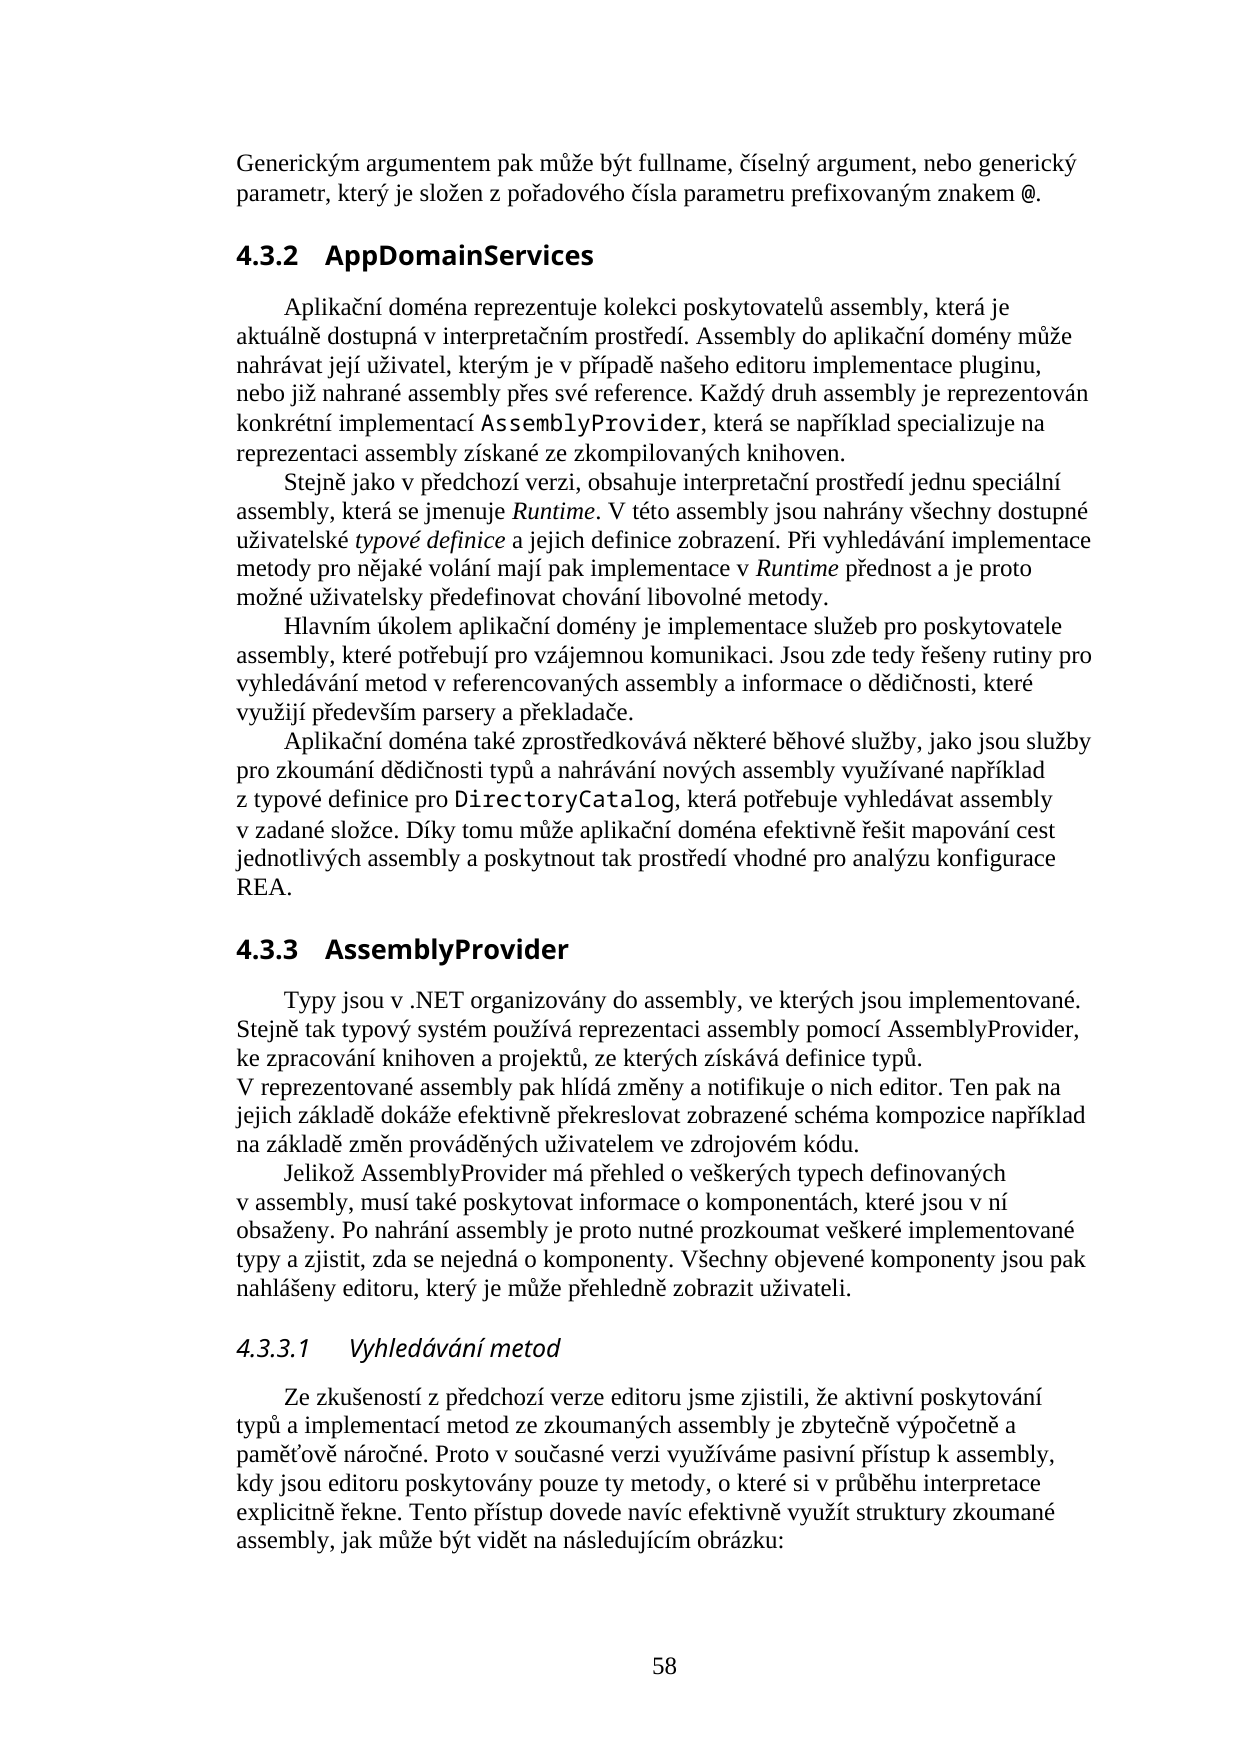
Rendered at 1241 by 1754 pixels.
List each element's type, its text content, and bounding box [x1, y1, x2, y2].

subtitle AssemblyProvider [236, 930, 1092, 967]
subtitle AppDomainServices [236, 237, 1092, 274]
text Aplikační doména také zprostředkovává některé běhové služby, jako jsou služby pro zkoumání dědičnosti typů a nahrávání nových assembly využívané například z typové definice pro DirectoryCatalog, která potřebuje vyhledávat assembly v zadané složce. Díky tomu může aplikační doména efektivně řešit mapování cest jednotlivých assembly a poskytnout tak prostředí vhodné pro analýzu konfigurace REA. [236, 726, 1092, 901]
text Jelikož AssemblyProvider má přehled o veškerých typech definovaných v assembly, musí také poskytovat informace o komponentách, které jsou v ní obsaženy. Po nahrání assembly je proto nutné prozkoumat veškeré implementované typy a zjistit, zda se nejedná o komponenty. Všechny objevené komponenty jsou pak nahlášeny editoru, který je může přehledně zobrazit uživateli. [236, 1158, 1092, 1302]
subtitle Vyhledávání metod [236, 1331, 1092, 1365]
text Ze zkušeností z předchozí verze editoru jsme zjistili, že aktivní poskytování typů a implementací metod ze zkoumaných assembly je zbytečně výpočetně a paměťově náročné. Proto v současné verzi využíváme pasivní přístup k assembly, kdy jsou editoru poskytovány pouze ty metody, o které si v průběhu interpretace explicitně řekne. Tento přístup dovede navíc efektivně využít struktury zkoumané assembly, jak může být vidět na následujícím obrázku: [236, 1382, 1092, 1554]
text Hlavním úkolem aplikační domény je implementace služeb pro poskytovatele assembly, které potřebují pro vzájemnou komunikaci. Jsou zde tedy řešeny rutiny pro vyhledávání metod v referencovaných assembly a informace o dědičnosti, které využijí především parsery a překladače. [236, 611, 1092, 726]
text Stejně jako v předchozí verzi, obsahuje interpretační prostředí jednu speciální assembly, která se jmenuje Runtime. V této assembly jsou nahrány všechny dostupné uživatelské typové definice a jejich definice zobrazení. Při vyhledávání implementace metody pro nějaké volání mají pak implementace v Runtime přednost a je proto možné uživatelsky předefinovat chování libovolné metody. [236, 467, 1092, 611]
text Typy jsou v .NET organizovány do assembly, ve kterých jsou implementované. Stejně tak typový systém používá reprezentaci assembly pomocí AssemblyProvider, ke zpracování knihoven a projektů, ze kterých získává definice typů. V reprezentované assembly pak hlídá změny a notifikuje o nich editor. Ten pak na jejich základě dokáže efektivně překreslovat zobrazené schéma kompozice například na základě změn prováděných uživatelem ve zdrojovém kódu. [236, 985, 1092, 1158]
text Aplikační doména reprezentuje kolekci poskytovatelů assembly, která je aktuálně dostupná v interpretačním prostředí. Assembly do aplikační domény může nahrávat její uživatel, kterým je v případě našeho editoru implementace pluginu, nebo již nahrané assembly přes své reference. Každý druh assembly je reprezentován konkrétní implementací AssemblyProvider, která se například specializuje na reprezentaci assembly získané ze zkompilovaných knihoven. [236, 292, 1092, 467]
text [236, 148, 1092, 208]
